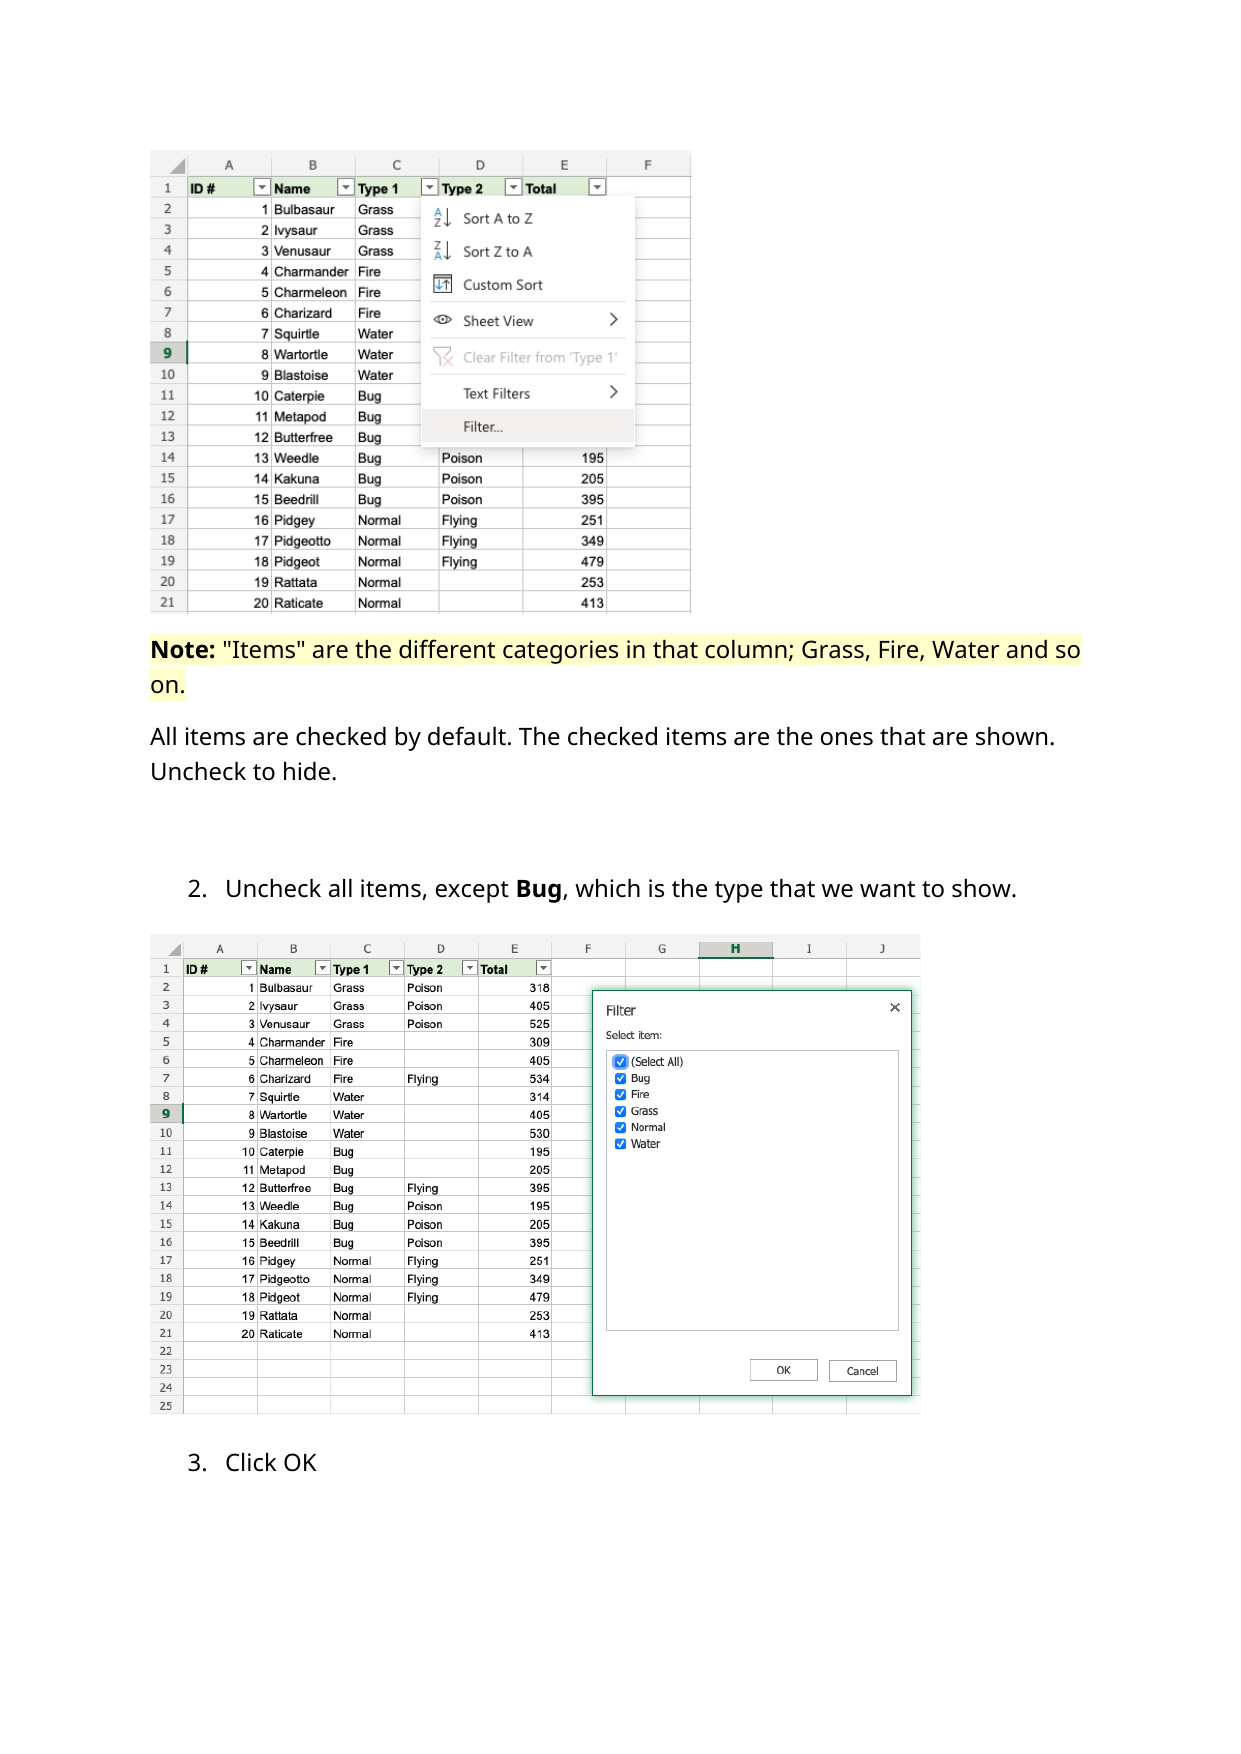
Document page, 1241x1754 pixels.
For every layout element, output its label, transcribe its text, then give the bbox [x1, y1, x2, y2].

text Note: "Items" are the different categories in that column; Grass, Fire, Water and so on. [150, 633, 1090, 701]
picture [150, 150, 692, 614]
picture [150, 934, 921, 1414]
text All items are checked by default. The checked items are the ones that are shown. Uncheck to hide. [150, 720, 1090, 788]
list Uncheck all items, except Bug, which is the type that we want to show. [187, 872, 1090, 905]
list Click OK [187, 1446, 1090, 1478]
